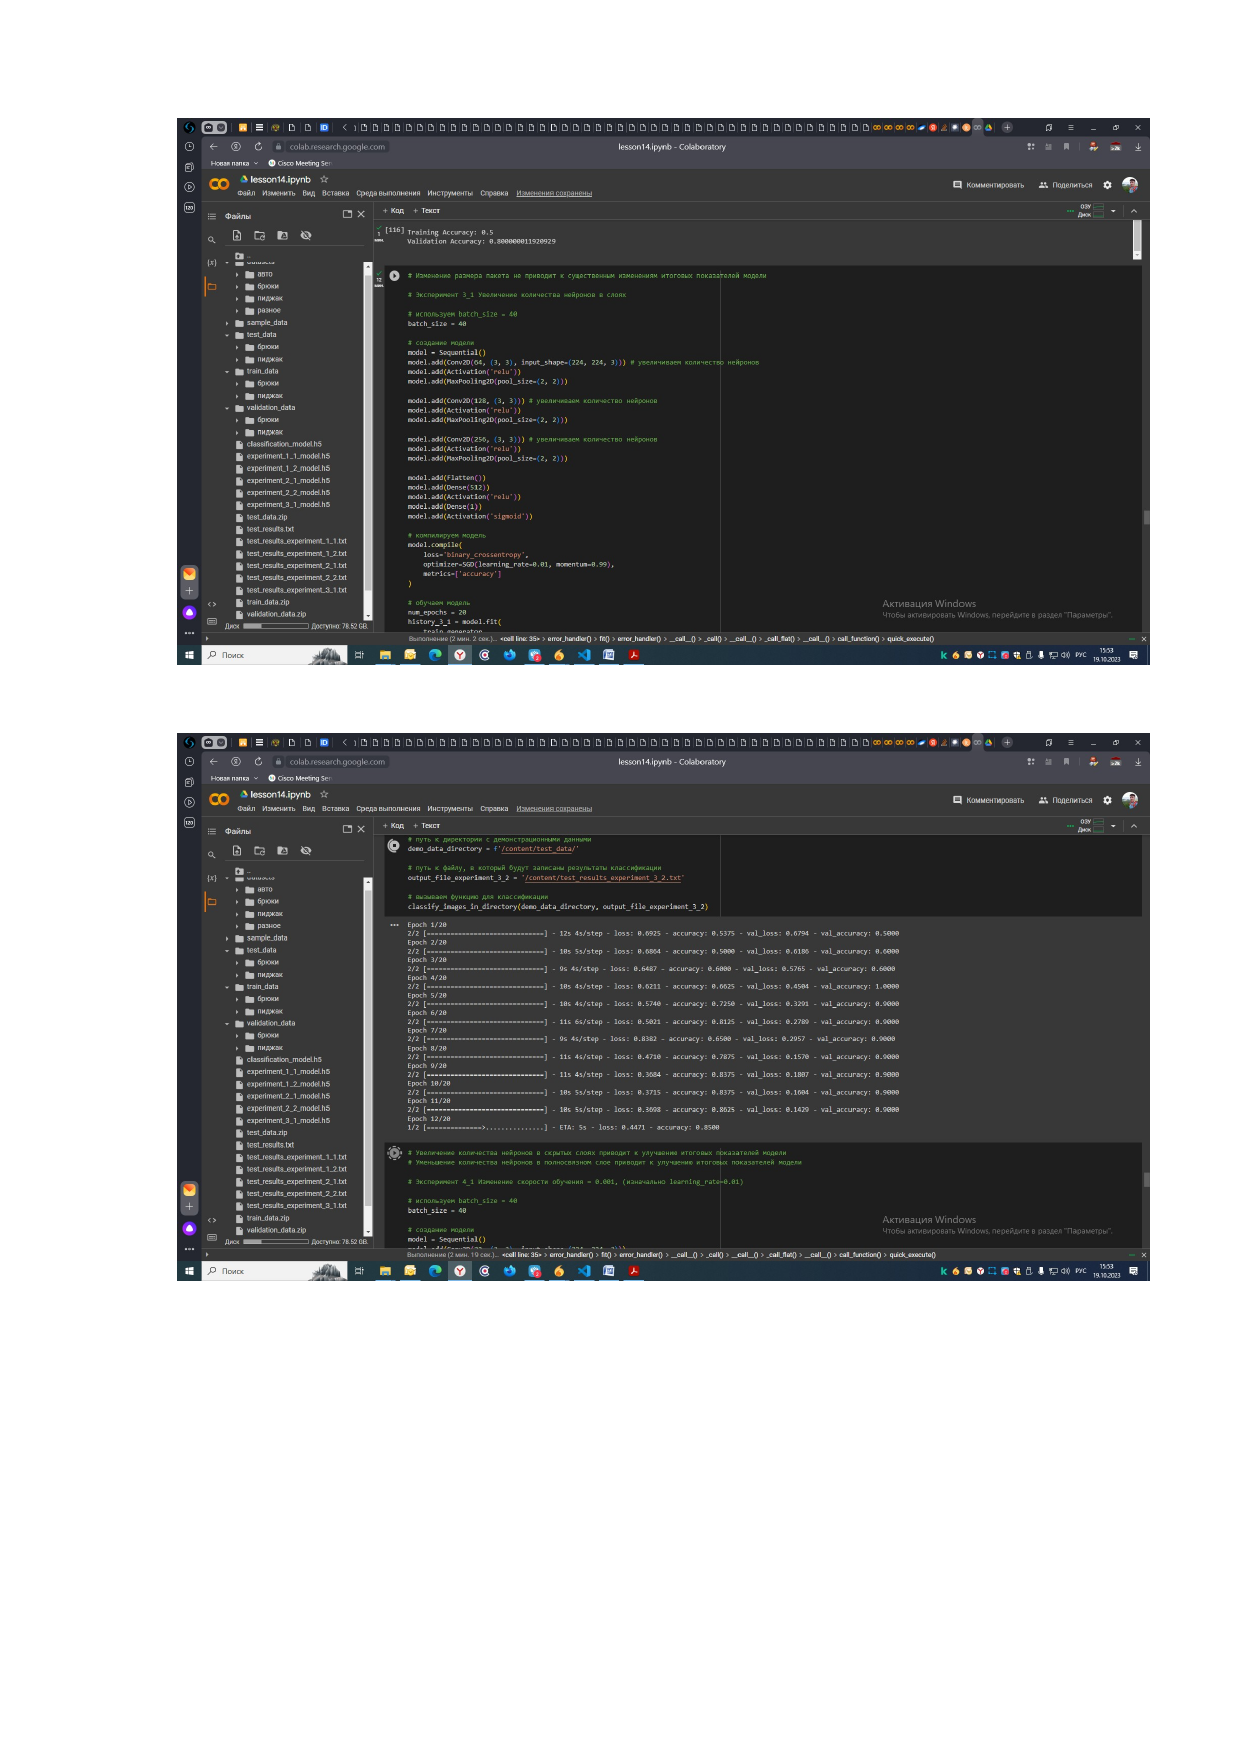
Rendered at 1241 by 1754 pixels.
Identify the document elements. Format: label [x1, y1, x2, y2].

picture [177, 733, 1150, 1281]
picture [177, 118, 1150, 665]
